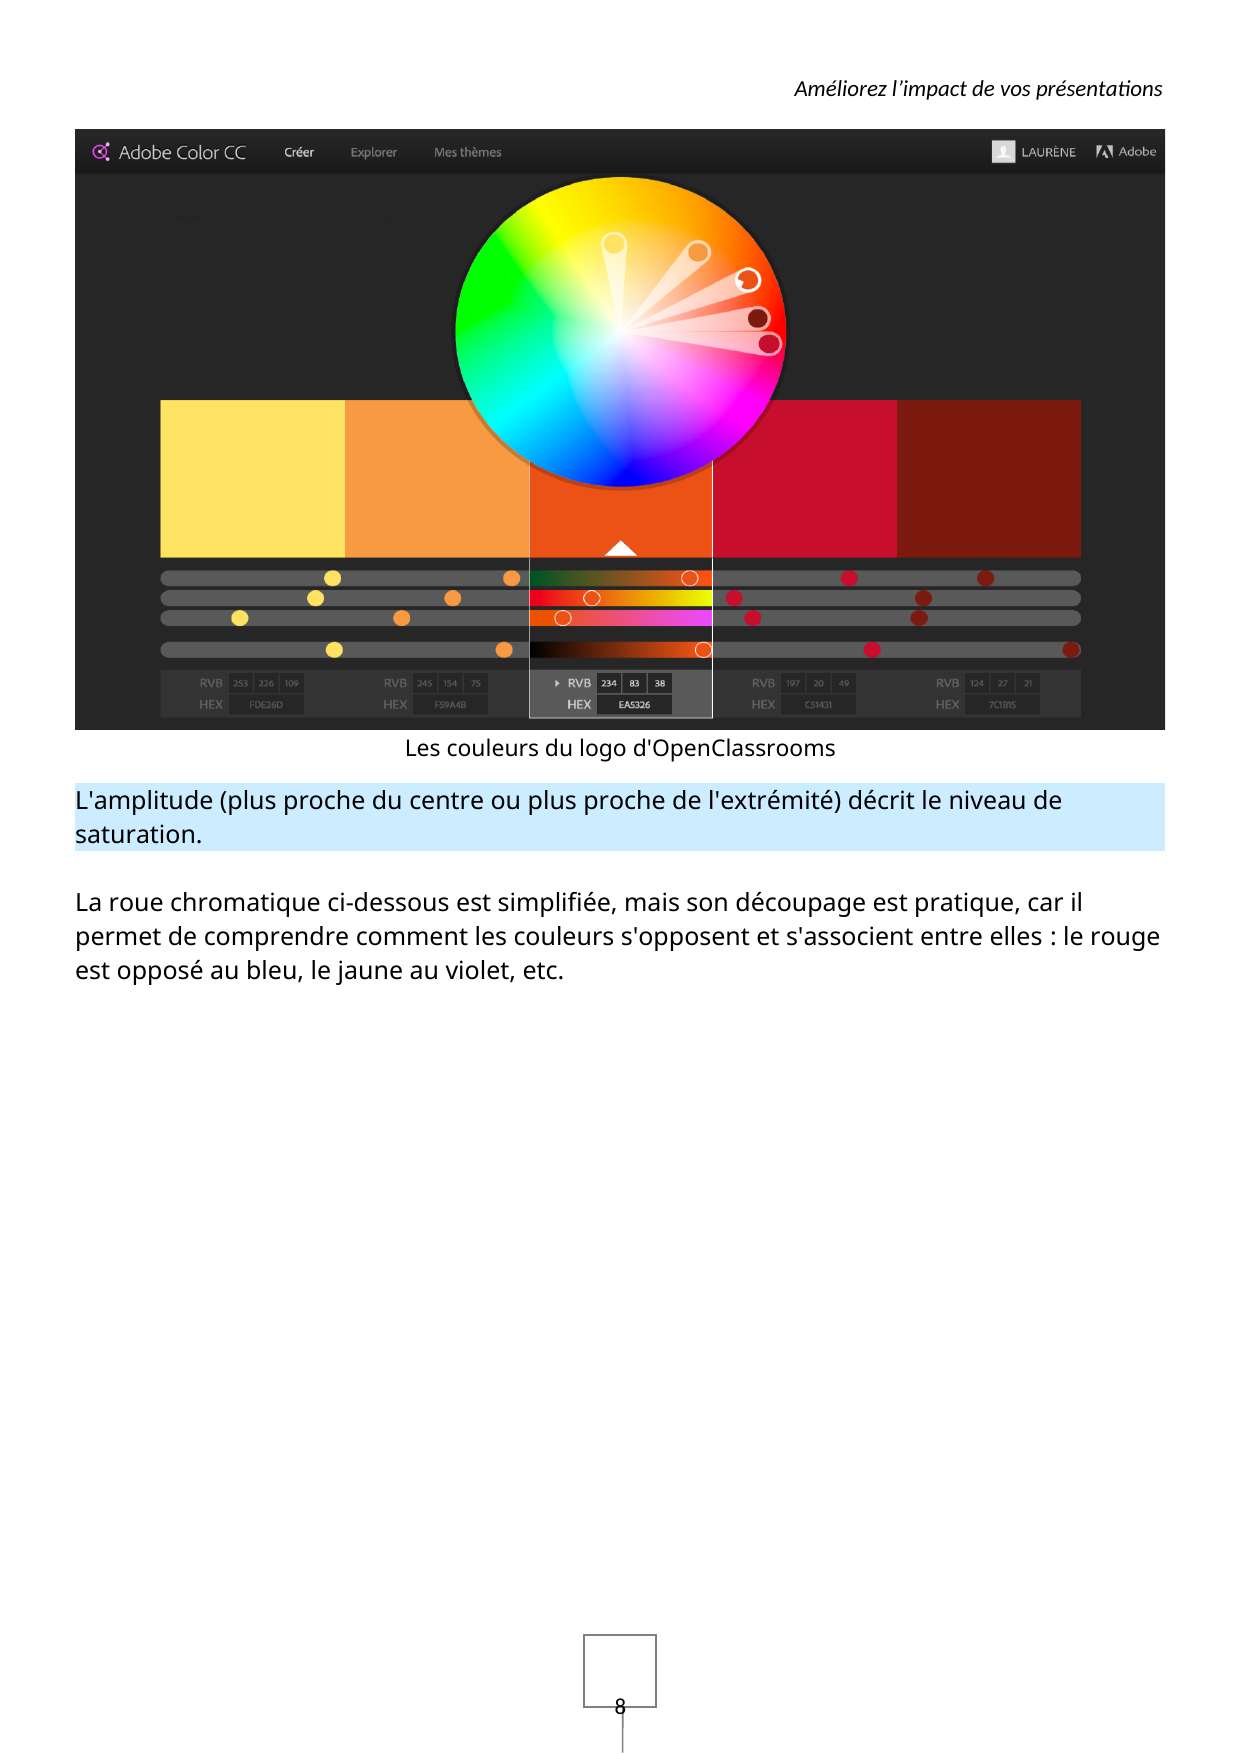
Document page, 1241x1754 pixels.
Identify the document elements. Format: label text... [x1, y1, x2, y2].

text La roue chromatique ci-dessous est simplifiée, mais son découpage est pratique, car il permet de comprendre comment les couleurs s'opposent et s'associent entre elles : le rouge est opposé au bleu, le jaune au violet, etc. [75, 885, 1165, 987]
text Les couleurs du logo d'OpenClassrooms [75, 730, 1165, 763]
picture [75, 129, 1166, 730]
text L'amplitude (plus proche du centre ou plus proche de l'extrémité) décrit le niveau de saturation. [75, 783, 1165, 851]
